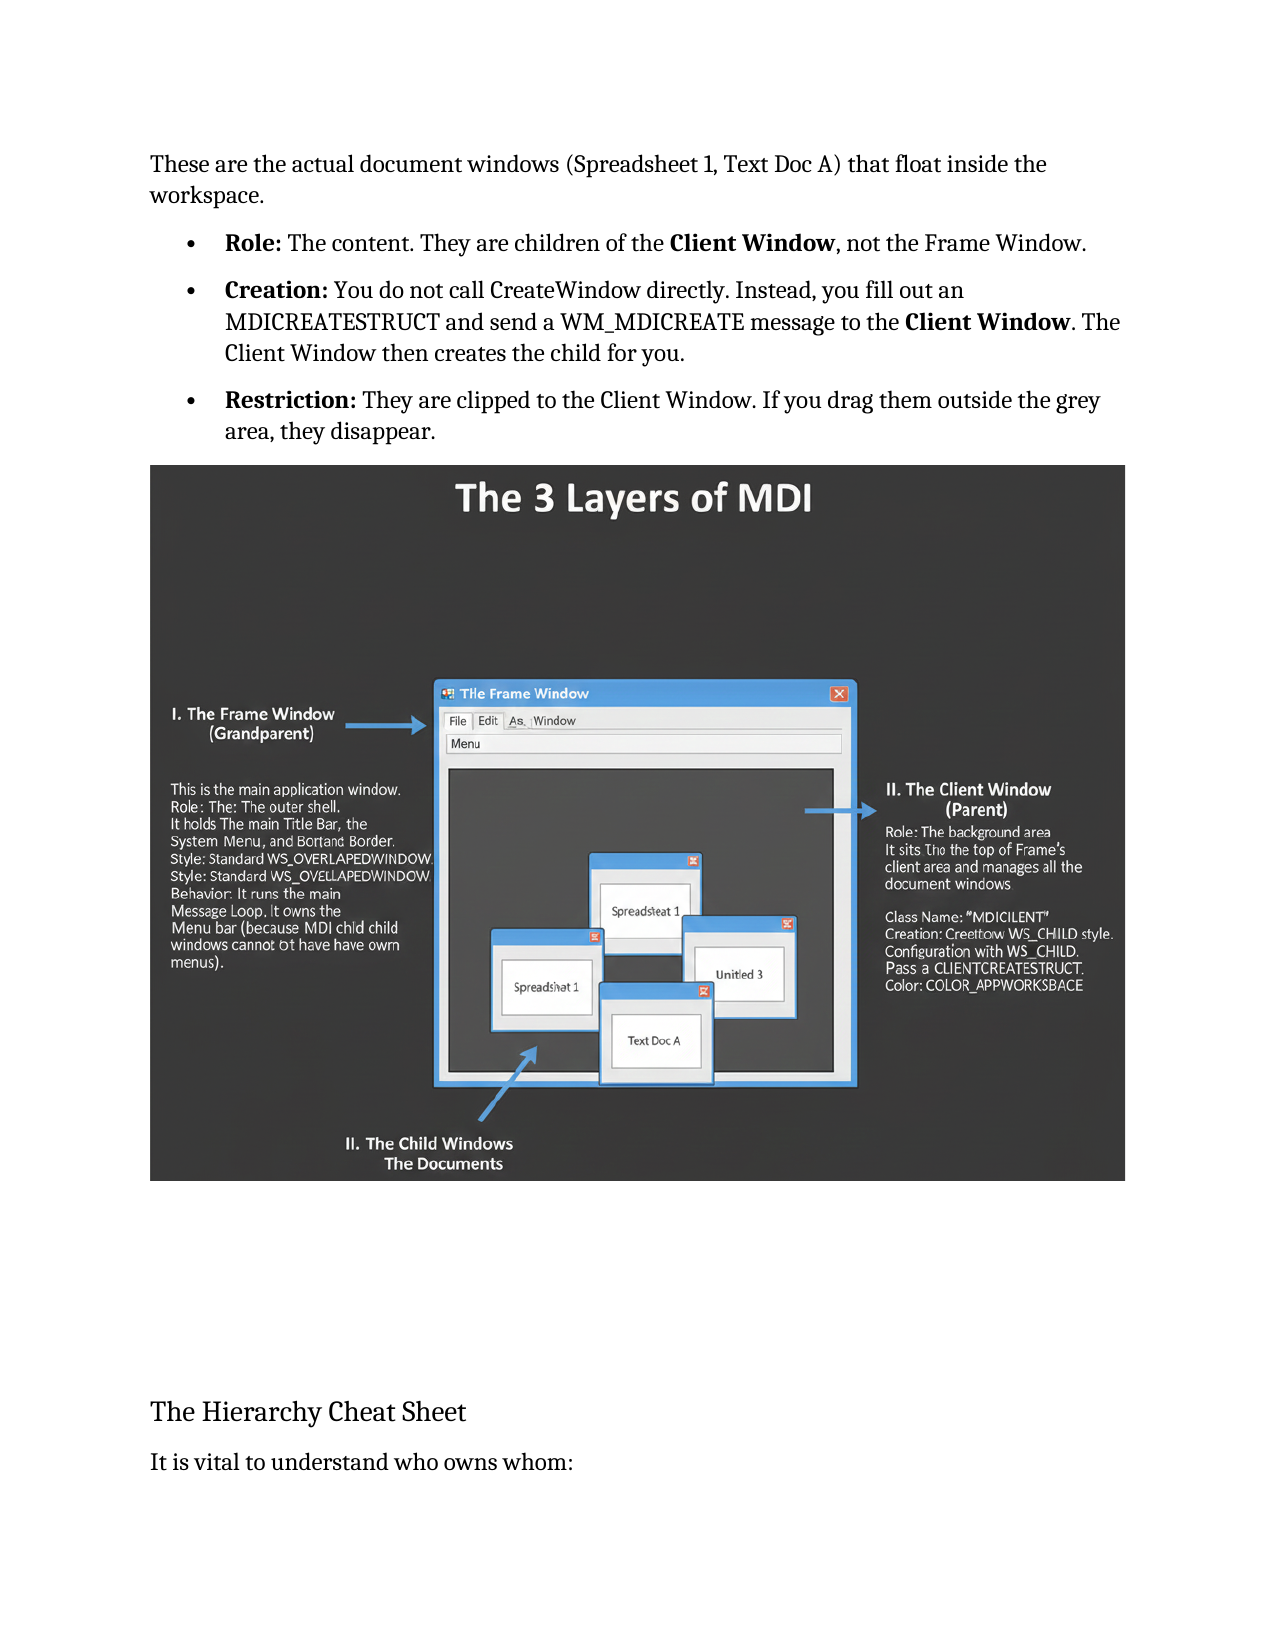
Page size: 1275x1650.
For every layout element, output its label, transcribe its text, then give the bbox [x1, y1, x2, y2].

list Role: The content. They are children of the Client Window, not the Frame Window. [187, 229, 1125, 257]
picture [150, 465, 1125, 1181]
list Creation: You do not call CreateWindow directly. Instead, you fill out an MDICREATESTRUCT and send a WM_MDICREATE message to the Client Window. The Client Window then creates the child for you. [187, 276, 1125, 367]
text The Hierarchy Cheat Sheet [150, 1396, 1125, 1429]
text It is vital to understand who owns whom: [150, 1448, 1125, 1477]
list Restriction: They are clipped to the Client Window. If you drag them outside the grey area, they disappear. [187, 386, 1125, 446]
text These are the actual document windows (Spreadsheet 1, Text Doc A) that float inside the workspace. [150, 150, 1125, 210]
